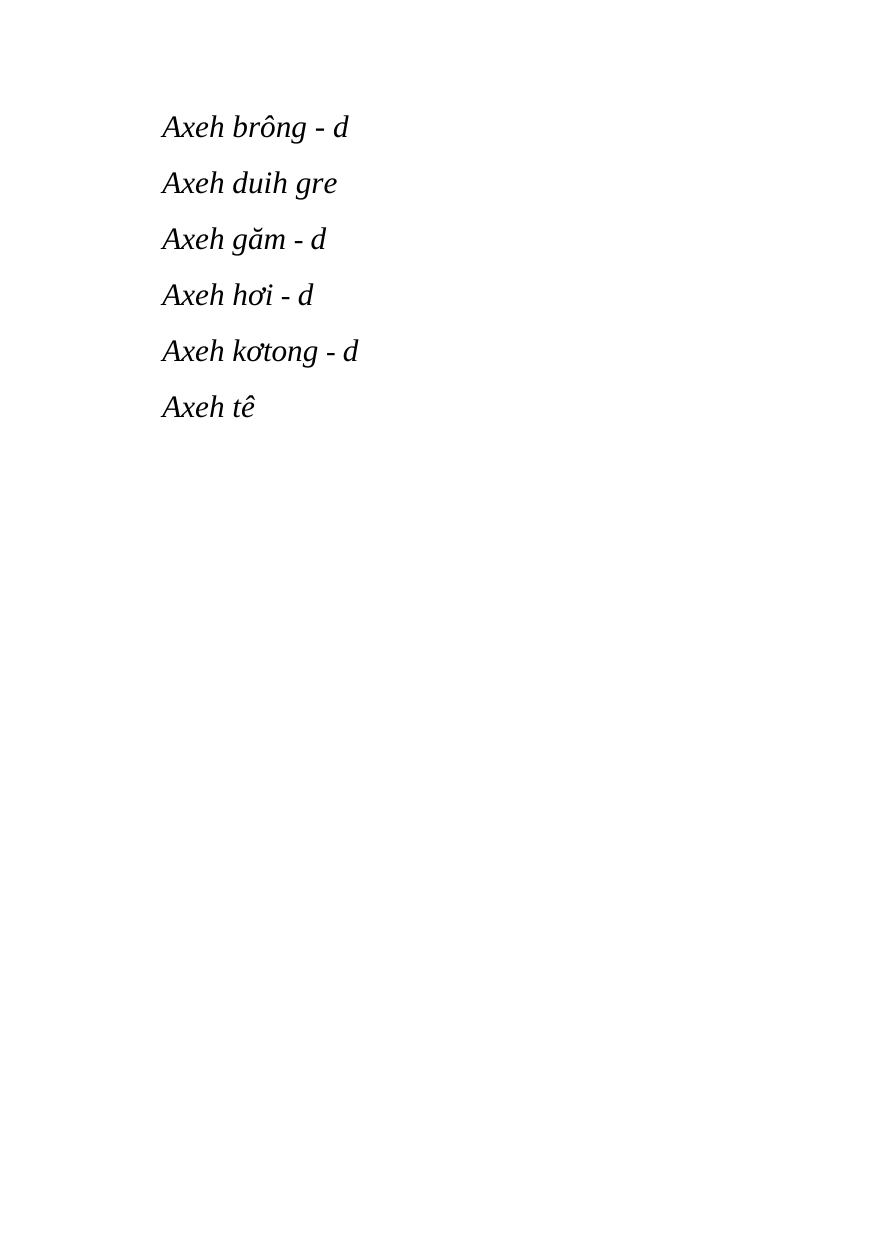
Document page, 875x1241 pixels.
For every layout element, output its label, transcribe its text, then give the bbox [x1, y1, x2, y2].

text Axeh brông - d [162, 108, 713, 144]
text Axeh tê [162, 388, 713, 424]
text Axeh hơi - d [162, 276, 713, 312]
text Axeh găm - d [162, 220, 713, 256]
text Axeh kơtong - d [162, 332, 713, 368]
text Axeh duih gre [162, 164, 713, 200]
